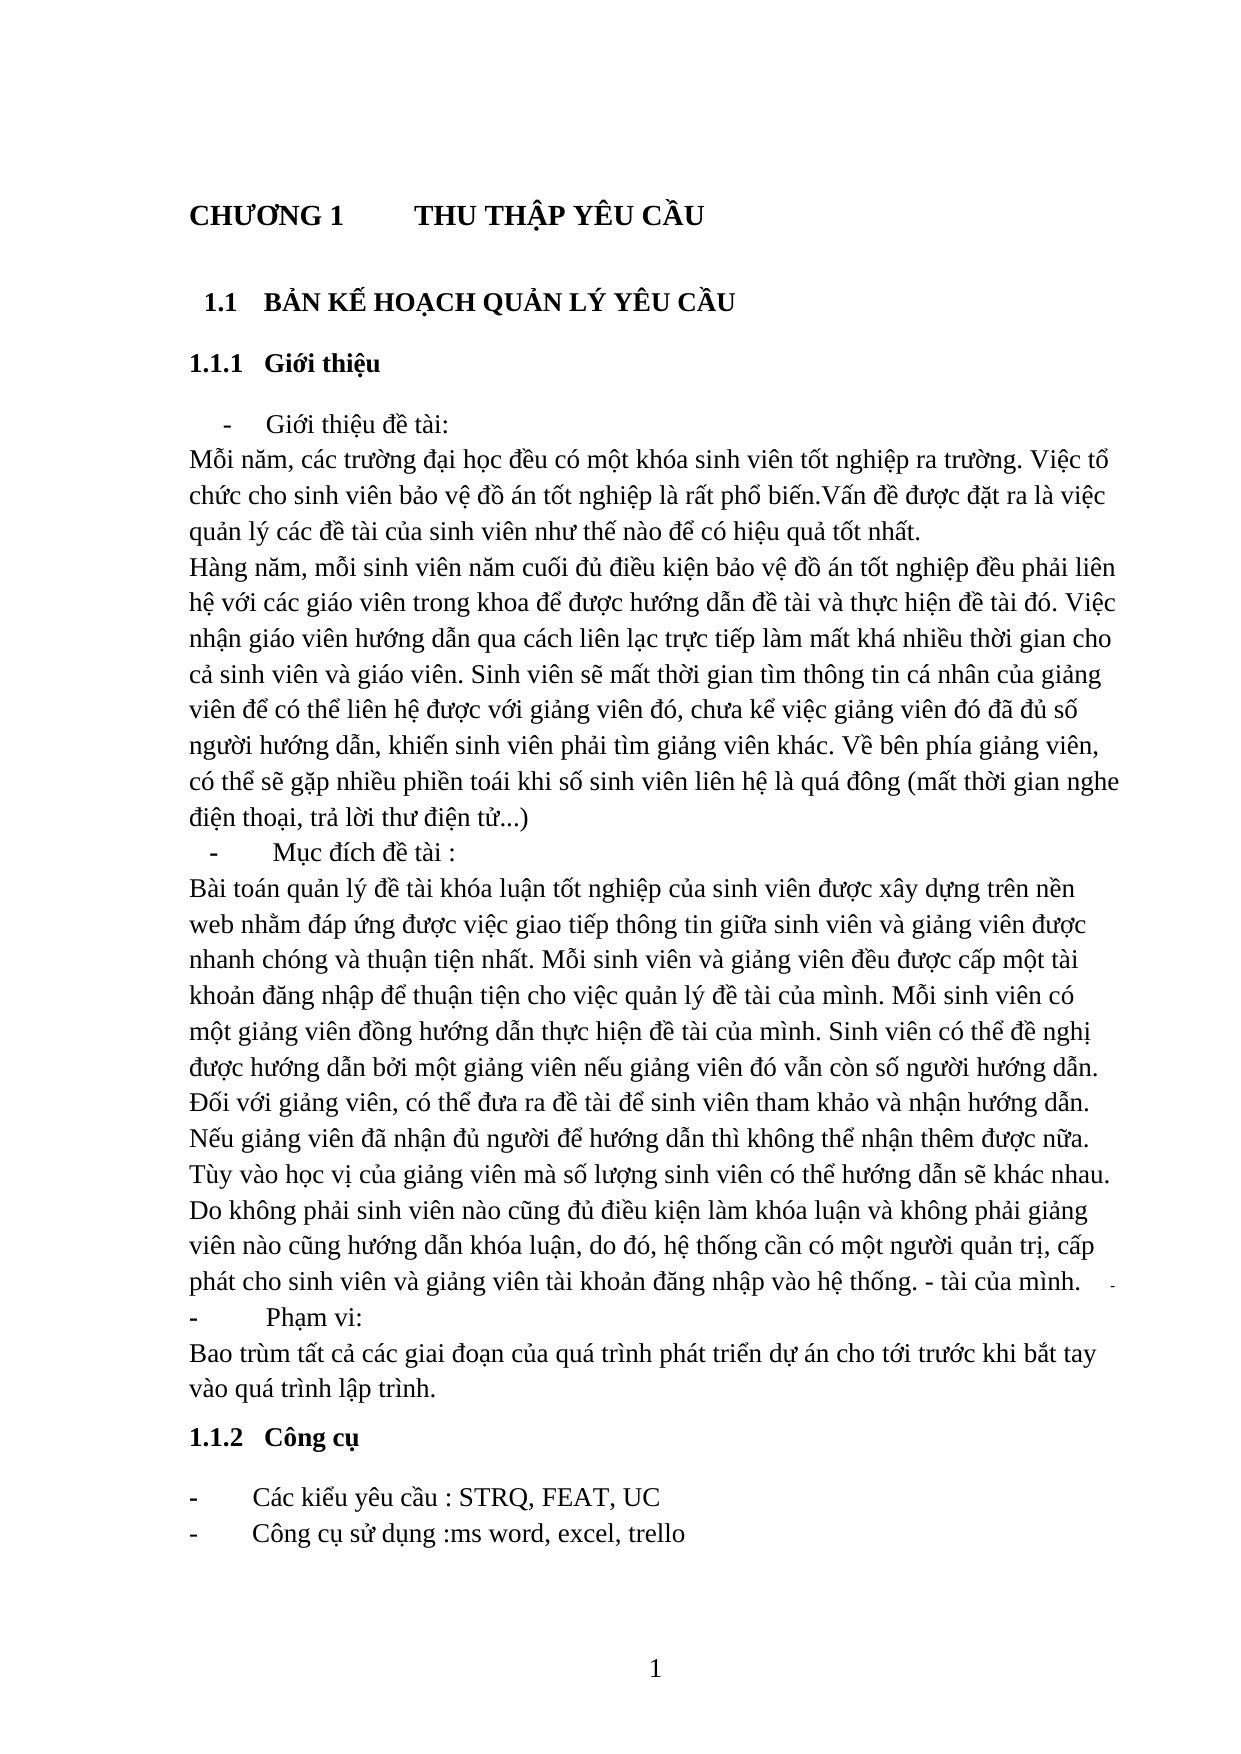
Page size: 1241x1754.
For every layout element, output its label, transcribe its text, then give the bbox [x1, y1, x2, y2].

text Do không phải sinh viên nào cũng đủ điều kiện làm khóa luận và không phải giảng viên nào cũng hướng dẫn khóa luận, do đó, hệ thống cần có một người quản trị, cấp phát cho sinh viên và giảng viên tài khoản đăng nhập vào hệ thống. - tài của mình. - - Phạm vi: [189, 1194, 1122, 1332]
subtitle THU THẬP YÊU CẦU [189, 198, 1122, 231]
text - Giới thiệu đề tài: [189, 408, 1122, 439]
text Bài toán quản lý đề tài khóa luận tốt nghiệp của sinh viên được xây dựng trên nền web nhằm đáp ứng được việc giao tiếp thông tin giữa sinh viên và giảng viên được nhanh chóng và thuận tiện nhất. Mỗi sinh viên và giảng viên đều được cấp một tài khoản đăng nhập để thuận tiện cho việc quản lý đề tài của mình. Mỗi sinh viên có một giảng viên đồng hướng dẫn thực hiện đề tài của mình. Sinh viên có thể đề nghị được hướng dẫn bởi một giảng viên nếu giảng viên đó vẫn còn số người hướng dẫn. Đối với giảng viên, có thể đưa ra đề tài để sinh viên tham khảo và nhận hướng dẫn. Nếu giảng viên đã nhận đủ người để hướng dẫn thì không thể nhận thêm được nữa. Tùy vào học vị của giảng viên mà số lượng sinh viên có thể hướng dẫn sẽ khác nhau. [189, 872, 1122, 1189]
subtitle Giới thiệu [189, 347, 1122, 378]
subtitle BẢN KẾ HOẠCH QUẢN LÝ YÊU CẦU [204, 286, 1122, 317]
text Mỗi năm, các trường đại học đều có một khóa sinh viên tốt nghiệp ra trường. Việc tổ chức cho sinh viên bảo vệ đồ án tốt nghiệp là rất phổ biến.Vấn đề được đặt ra là việc quản lý các đề tài của sinh viên như thế nào để có hiệu quả tốt nhất. [189, 443, 1122, 546]
text Bao trùm tất cả các giai đoạn của quá trình phát triển dự án cho tới trước khi bắt tay vào quá trình lập trình. [189, 1337, 1122, 1403]
subtitle Công cụ [189, 1421, 1122, 1452]
text - Công cụ sử dụng :ms word, excel, trello [189, 1517, 1122, 1548]
text - Mục đích đề tài : [189, 836, 1122, 868]
text Hàng năm, mỗi sinh viên năm cuối đủ điều kiện bảo vệ đồ án tốt nghiệp đều phải liên hệ với các giáo viên trong khoa để được hướng dẫn đề tài và thực hiện đề tài đó. Việc nhận giáo viên hướng dẫn qua cách liên lạc trực tiếp làm mất khá nhiều thời gian cho cả sinh viên và giáo viên. Sinh viên sẽ mất thời gian tìm thông tin cá nhân của giảng viên để có thể liên hệ được với giảng viên đó, chưa kể việc giảng viên đó đã đủ số người hướng dẫn, khiến sinh viên phải tìm giảng viên khác. Về bên phía giảng viên, có thể sẽ gặp nhiều phiền toái khi số sinh viên liên hệ là quá đông (mất thời gian nghe điện thoại, trả lời thư điện tử...) [189, 551, 1122, 832]
text - Các kiểu yêu cầu : STRQ, FEAT, UC [189, 1481, 1122, 1512]
